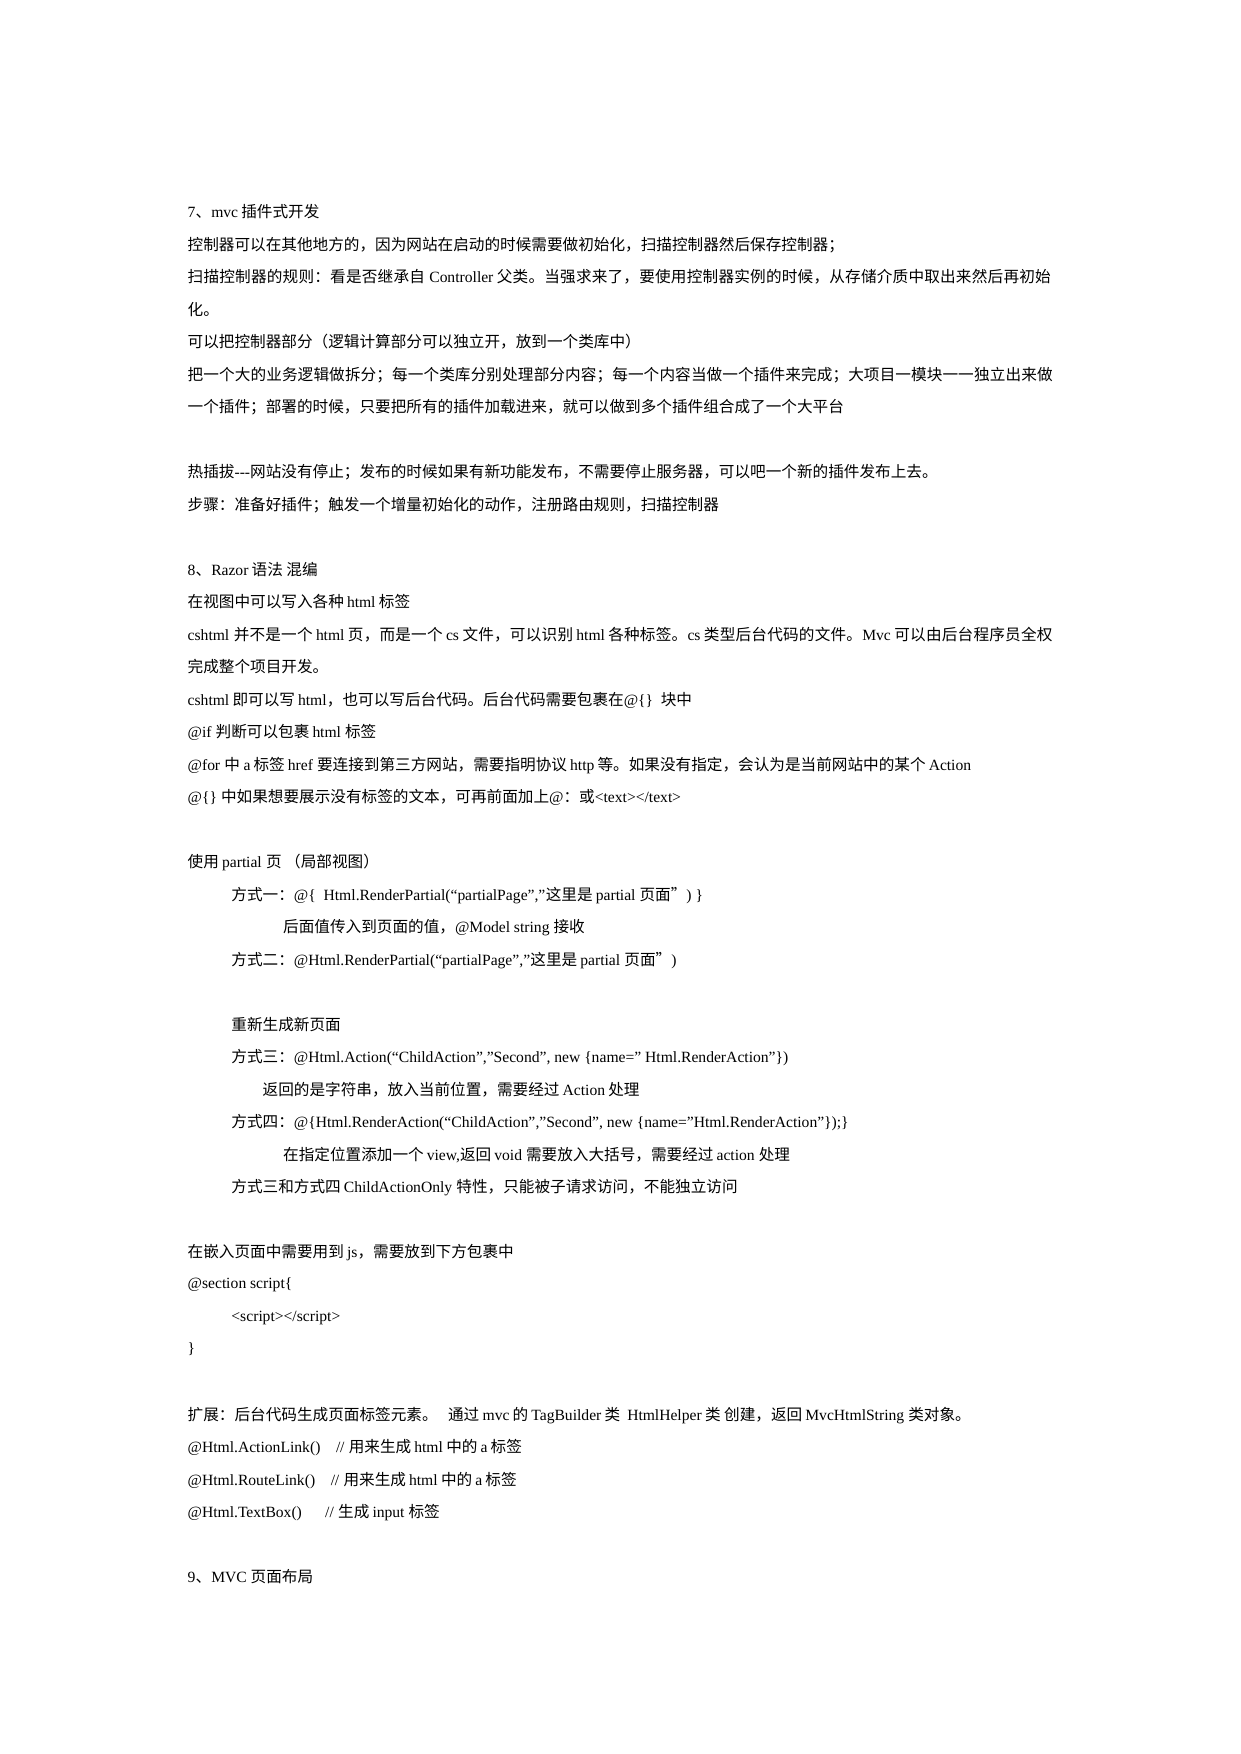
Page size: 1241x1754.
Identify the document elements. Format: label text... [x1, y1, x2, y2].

text 使用partial 页 （局部视图） [187, 844, 1053, 877]
text 扩展：后台代码生成页面标签元素。 通过mvc的TagBuilder类 HtmlHelper类 创建，返回MvcHtmlString 类对象。 [187, 1397, 1053, 1429]
text 7、mvc插件式开发 [187, 194, 1053, 227]
text 方式一：@{ Html.RenderPartial(“partialPage”,”这里是partial 页面”) } [187, 877, 1053, 909]
text 重新生成新页面 [187, 1007, 1053, 1039]
text } [187, 1332, 1053, 1364]
text 方式三：@Html.Action(“ChildAction”,”Second”, new {name=” Html.RenderAction”}) [187, 1039, 1053, 1072]
text 在指定位置添加一个view,返回void 需要放入大括号，需要经过action 处理 [187, 1137, 1053, 1169]
text 方式三和方式四ChildActionOnly 特性，只能被子请求访问，不能独立访问 [187, 1169, 1053, 1202]
text 8、Razor语法 混编 [187, 552, 1053, 584]
text 扫描控制器的规则：看是否继承自Controller父类。当强求来了，要使用控制器实例的时候，从存储介质中取出来然后再初始化。 [187, 259, 1053, 324]
text 返回的是字符串，放入当前位置，需要经过Action处理 [187, 1072, 1053, 1104]
text @if 判断可以包裹html 标签 [187, 714, 1053, 747]
text 步骤：准备好插件；触发一个增量初始化的动作，注册路由规则，扫描控制器 [187, 487, 1053, 519]
text 方式二：@Html.RenderPartial(“partialPage”,”这里是partial 页面”) [187, 942, 1053, 974]
text 控制器可以在其他地方的，因为网站在启动的时候需要做初始化，扫描控制器然后保存控制器； [187, 227, 1053, 259]
text 在视图中可以写入各种html标签 [187, 584, 1053, 617]
text 可以把控制器部分（逻辑计算部分可以独立开，放到一个类库中） [187, 324, 1053, 357]
text 方式四：@{Html.RenderAction(“ChildAction”,”Second”, new {name=”Html.RenderAction”});} [187, 1104, 1053, 1137]
text cshtml即可以写html，也可以写后台代码。后台代码需要包裹在@{} 块中 [187, 682, 1053, 714]
text cshtml 并不是一个html页，而是一个cs文件，可以识别html各种标签。cs类型后台代码的文件。Mvc可以由后台程序员全权完成整个项目开发。 [187, 617, 1053, 682]
text 热插拔---网站没有停止；发布的时候如果有新功能发布，不需要停止服务器，可以吧一个新的插件发布上去。 [187, 454, 1053, 487]
text 在嵌入页面中需要用到js，需要放到下方包裹中 [187, 1234, 1053, 1267]
text <script></script> [187, 1299, 1053, 1332]
text 后面值传入到页面的值，@Model string 接收 [187, 909, 1053, 942]
text @section script{ [187, 1267, 1053, 1299]
text @Html.ActionLink() // 用来生成html中的a标签 [187, 1429, 1053, 1462]
text @{} 中如果想要展示没有标签的文本，可再前面加上@：或<text></text> [187, 779, 1053, 812]
text 把一个大的业务逻辑做拆分；每一个类库分别处理部分内容；每一个内容当做一个插件来完成；大项目一模块一一独立出来做一个插件；部署的时候，只要把所有的插件加载进来，就可以做到多个插件组合成了一个大平台 [187, 357, 1053, 422]
text @Html.TextBox() // 生成input 标签 [187, 1494, 1053, 1527]
text @Html.RouteLink() // 用来生成html中的a标签 [187, 1462, 1053, 1494]
text @for 中 a标签href 要连接到第三方网站，需要指明协议http等。如果没有指定，会认为是当前网站中的某个Action [187, 747, 1053, 779]
text 9、MVC 页面布局 [187, 1559, 1053, 1592]
